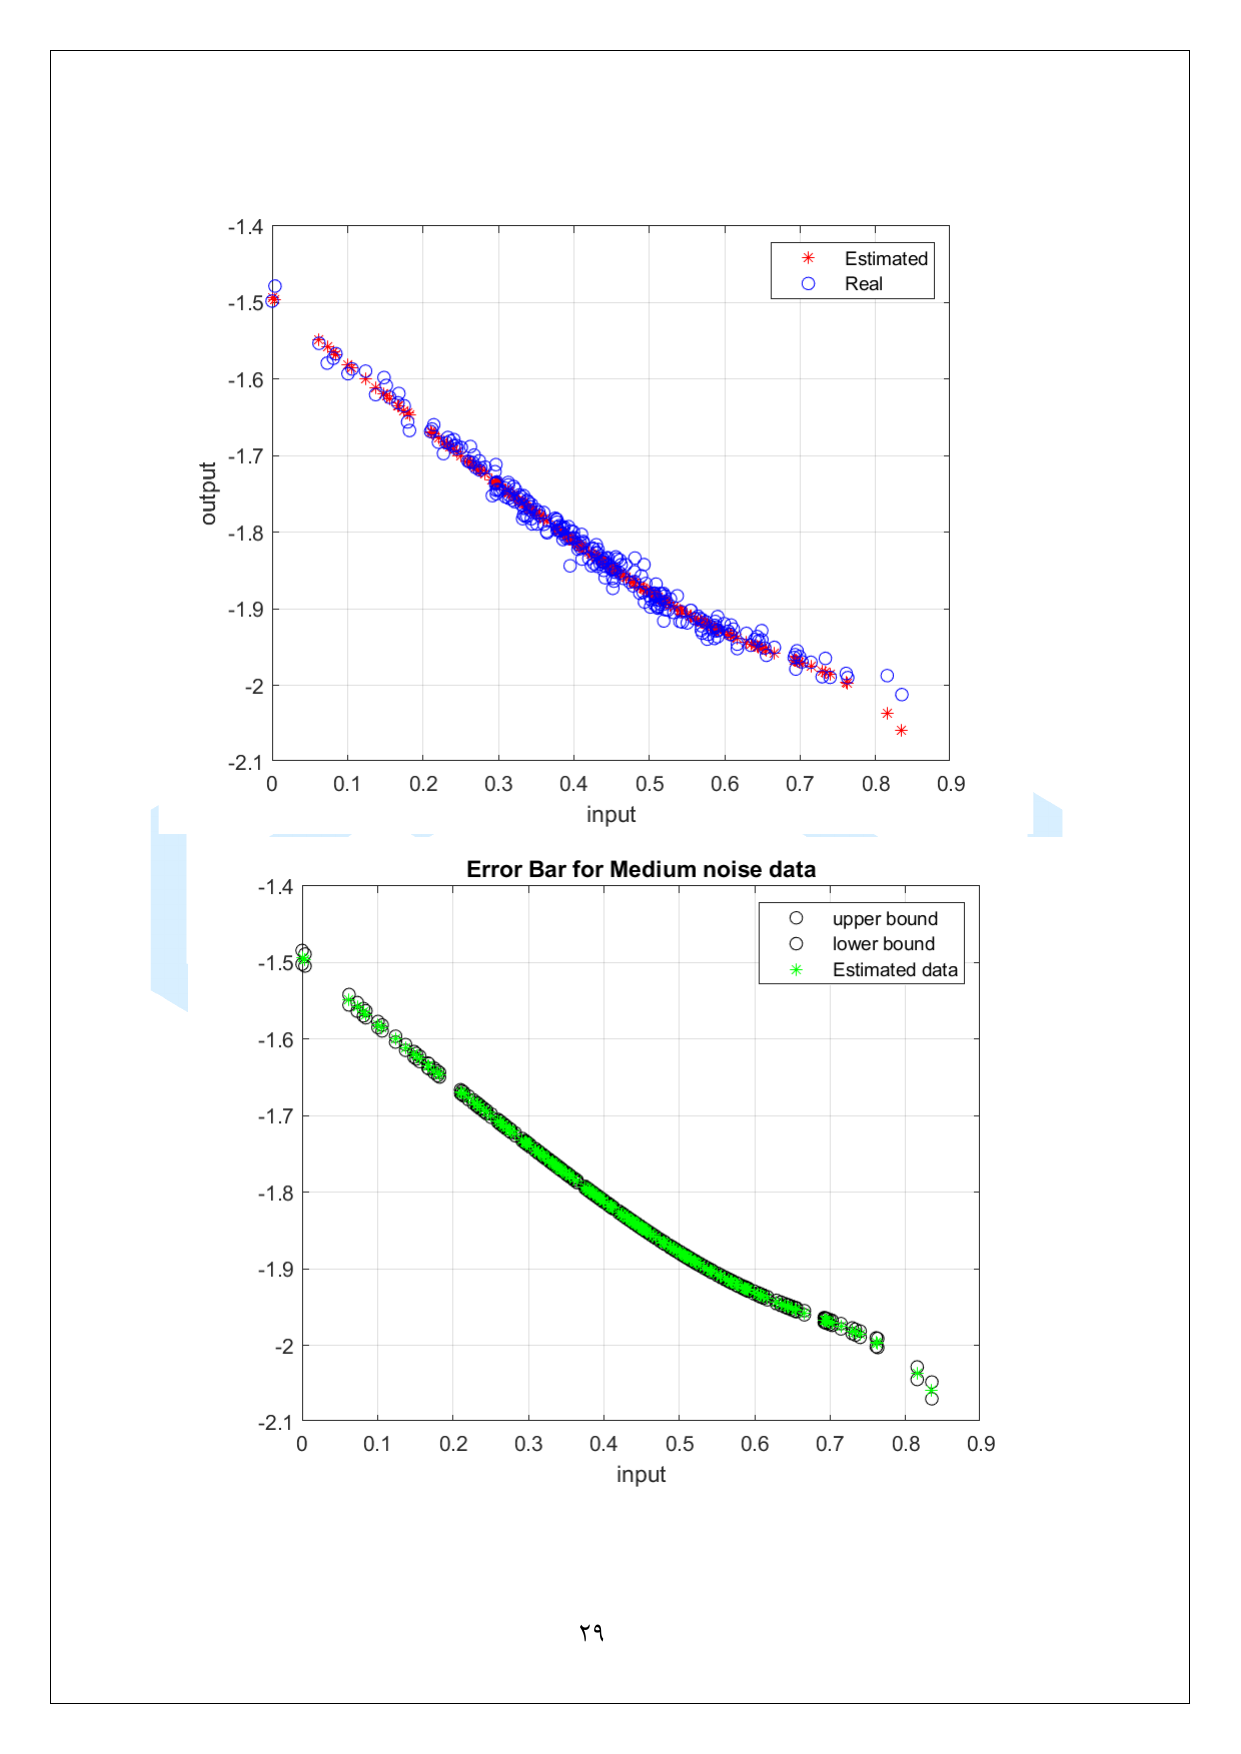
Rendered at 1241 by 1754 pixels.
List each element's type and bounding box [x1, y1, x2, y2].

picture [158, 177, 1034, 834]
picture [188, 837, 1063, 1494]
